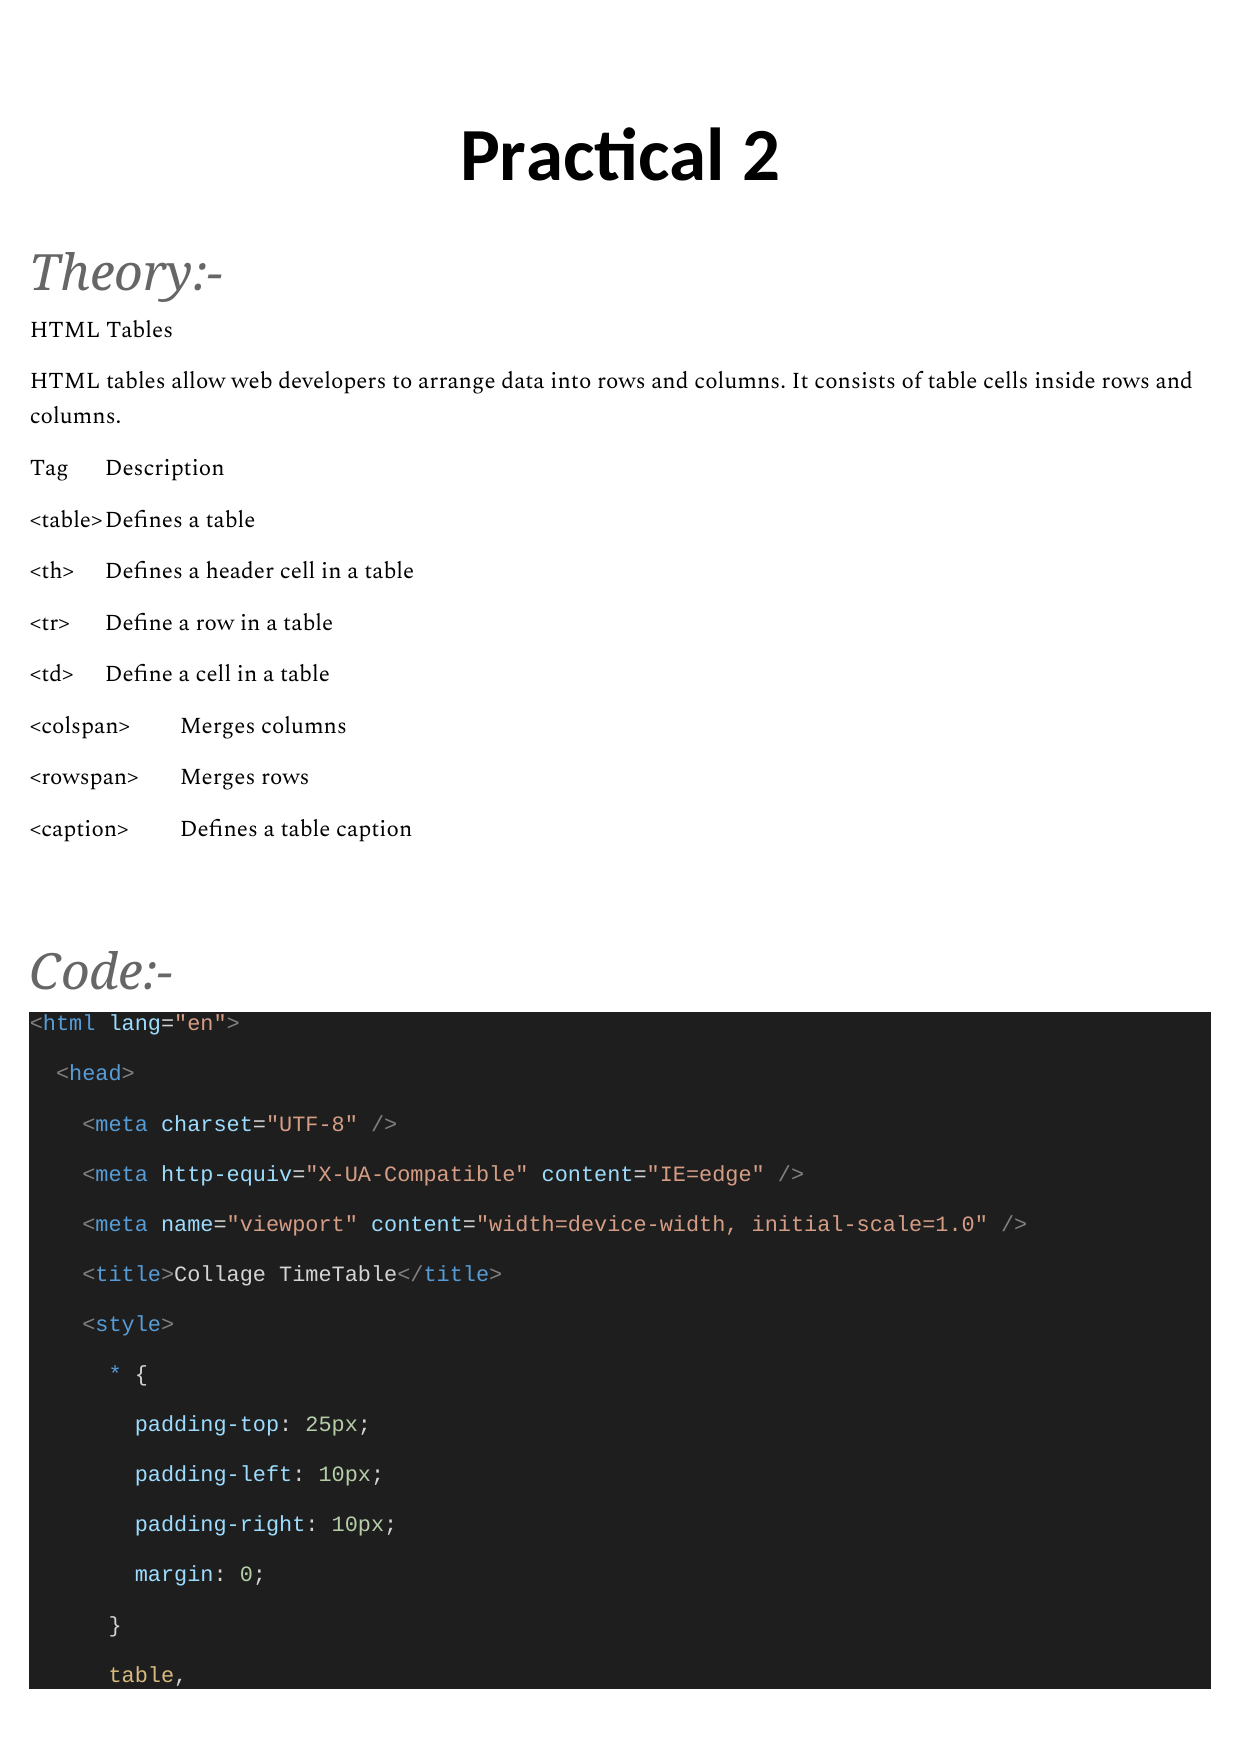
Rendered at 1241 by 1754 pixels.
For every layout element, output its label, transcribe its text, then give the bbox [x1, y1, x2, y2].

text <td> Define a cell in a table [29, 657, 1211, 692]
text <title>Collage TimeTable</title> [29, 1263, 1211, 1288]
text table, [29, 1664, 1211, 1689]
text <th> Defines a header cell in a table [29, 554, 1211, 589]
text <head> [29, 1063, 1211, 1087]
text * { [29, 1363, 1211, 1388]
text } [29, 1614, 1211, 1638]
title Practical 2 [29, 108, 1211, 199]
text <meta http-equiv="X-UA-Compatible" content="IE=edge" /> [29, 1163, 1211, 1188]
text <colspan> Merges columns [29, 709, 1211, 744]
text <meta name="viewport" content="width=device-width, initial-scale=1.0" /> [29, 1213, 1211, 1238]
text HTML tables allow web developers to arrange data into rows and columns. It consists of table cells inside rows and columns. [29, 365, 1211, 434]
text padding-left: 10px; [29, 1463, 1211, 1488]
text <table> Defines a table [29, 503, 1211, 538]
text padding-right: 10px; [29, 1513, 1211, 1538]
text HTML Tables [29, 313, 1211, 348]
text margin: 0; [29, 1564, 1211, 1588]
text <html lang="en"> [29, 1012, 1211, 1037]
text padding-top: 25px; [29, 1413, 1211, 1438]
text <caption> Defines a table caption [29, 812, 1211, 847]
subtitle Theory:- [29, 237, 1211, 305]
text Tag Description [29, 451, 1211, 486]
text <tr> Define a row in a table [29, 606, 1211, 641]
text <rowspan> Merges rows [29, 761, 1211, 795]
subtitle Code:- [29, 936, 1211, 1004]
text <style> [29, 1313, 1211, 1338]
text <meta charset="UTF-8" /> [29, 1113, 1211, 1137]
